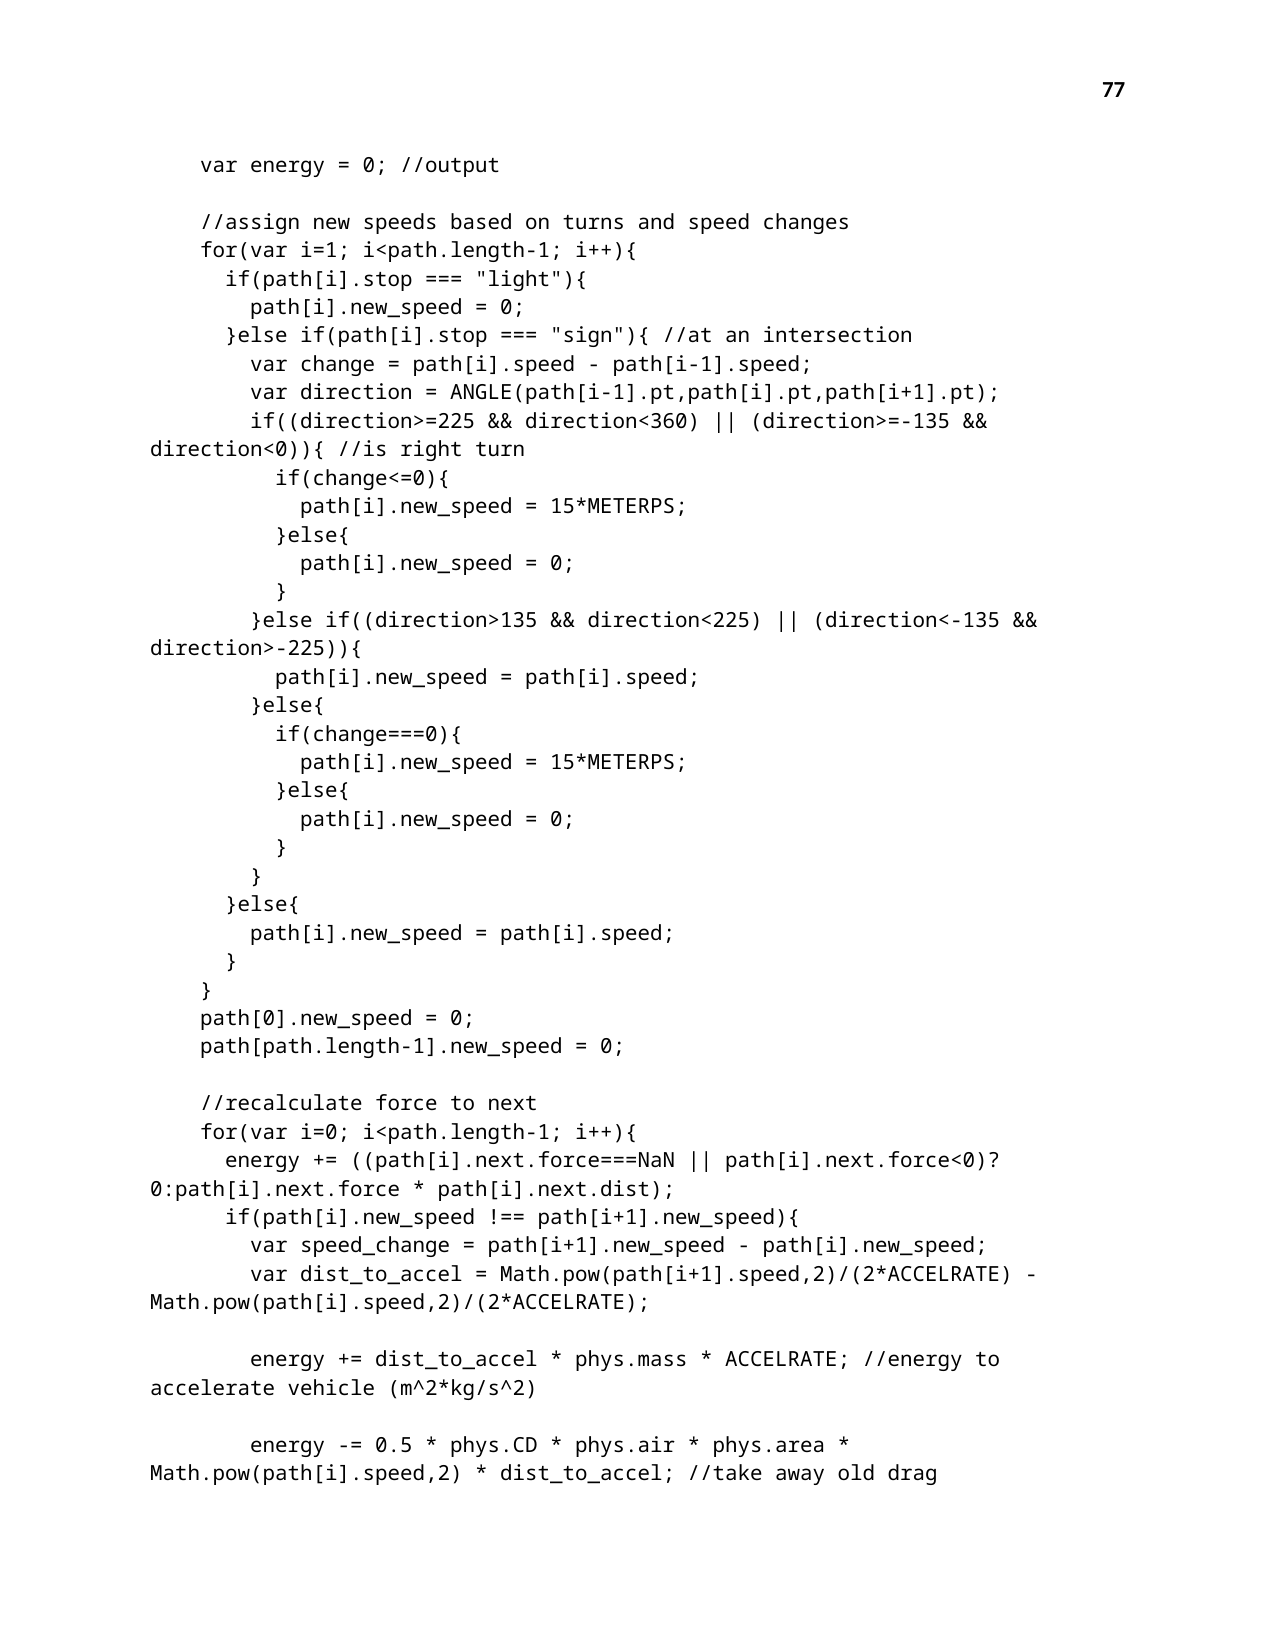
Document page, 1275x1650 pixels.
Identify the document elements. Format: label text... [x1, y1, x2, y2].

text var dist_to_accel = Math.pow(path[i+1].speed,2)/(2*ACCELRATE) - Math.pow(path[i].speed,2)/(2*ACCELRATE); [150, 1259, 1125, 1316]
text }else{ [150, 776, 1125, 804]
text energy += ((path[i].next.force===NaN || path[i].next.force<0)?0:path[i].next.force * path[i].next.dist); [150, 1145, 1125, 1202]
text var direction = ANGLE(path[i-1].pt,path[i].pt,path[i+1].pt); [150, 377, 1125, 406]
text }else{ [150, 889, 1125, 918]
text var change = path[i].speed - path[i-1].speed; [150, 349, 1125, 377]
text var energy = 0; //output [150, 150, 1125, 178]
text path[path.length-1].new_speed = 0; [150, 1032, 1125, 1060]
text for(var i=0; i<path.length-1; i++){ [150, 1117, 1125, 1145]
text path[i].new_speed = 0; [150, 548, 1125, 577]
text path[i].new_speed = 15*METERPS; [150, 491, 1125, 520]
text path[i].new_speed = 0; [150, 292, 1125, 321]
text }else{ [150, 690, 1125, 719]
text if(path[i].new_speed !== path[i+1].new_speed){ [150, 1202, 1125, 1231]
text energy -= 0.5 * phys.CD * phys.air * phys.area * Math.pow(path[i].speed,2) * dist_to_accel; //take away old drag [150, 1430, 1125, 1487]
text }else{ [150, 520, 1125, 548]
text if(path[i].stop === "light"){ [150, 264, 1125, 292]
text if(change===0){ [150, 719, 1125, 747]
text var speed_change = path[i+1].new_speed - path[i].new_speed; [150, 1231, 1125, 1259]
text }else if(path[i].stop === "sign"){ //at an intersection [150, 321, 1125, 349]
text } [150, 577, 1125, 605]
text path[0].new_speed = 0; [150, 1003, 1125, 1032]
text } [150, 975, 1125, 1003]
text if((direction>=225 && direction<360) || (direction>=-135 && direction<0)){ //is right turn [150, 406, 1125, 463]
text path[i].new_speed = path[i].speed; [150, 662, 1125, 690]
text path[i].new_speed = 15*METERPS; [150, 747, 1125, 776]
text energy += dist_to_accel * phys.mass * ACCELRATE; //energy to accelerate vehicle (m^2*kg/s^2) [150, 1344, 1125, 1401]
text path[i].new_speed = 0; [150, 804, 1125, 832]
text } [150, 832, 1125, 861]
text for(var i=1; i<path.length-1; i++){ [150, 235, 1125, 264]
text //recalculate force to next [150, 1088, 1125, 1117]
text path[i].new_speed = path[i].speed; [150, 918, 1125, 946]
text } [150, 861, 1125, 889]
text } [150, 946, 1125, 975]
text if(change<=0){ [150, 463, 1125, 491]
text }else if((direction>135 && direction<225) || (direction<-135 && direction>-225)){ [150, 605, 1125, 662]
text //assign new speeds based on turns and speed changes [150, 207, 1125, 235]
